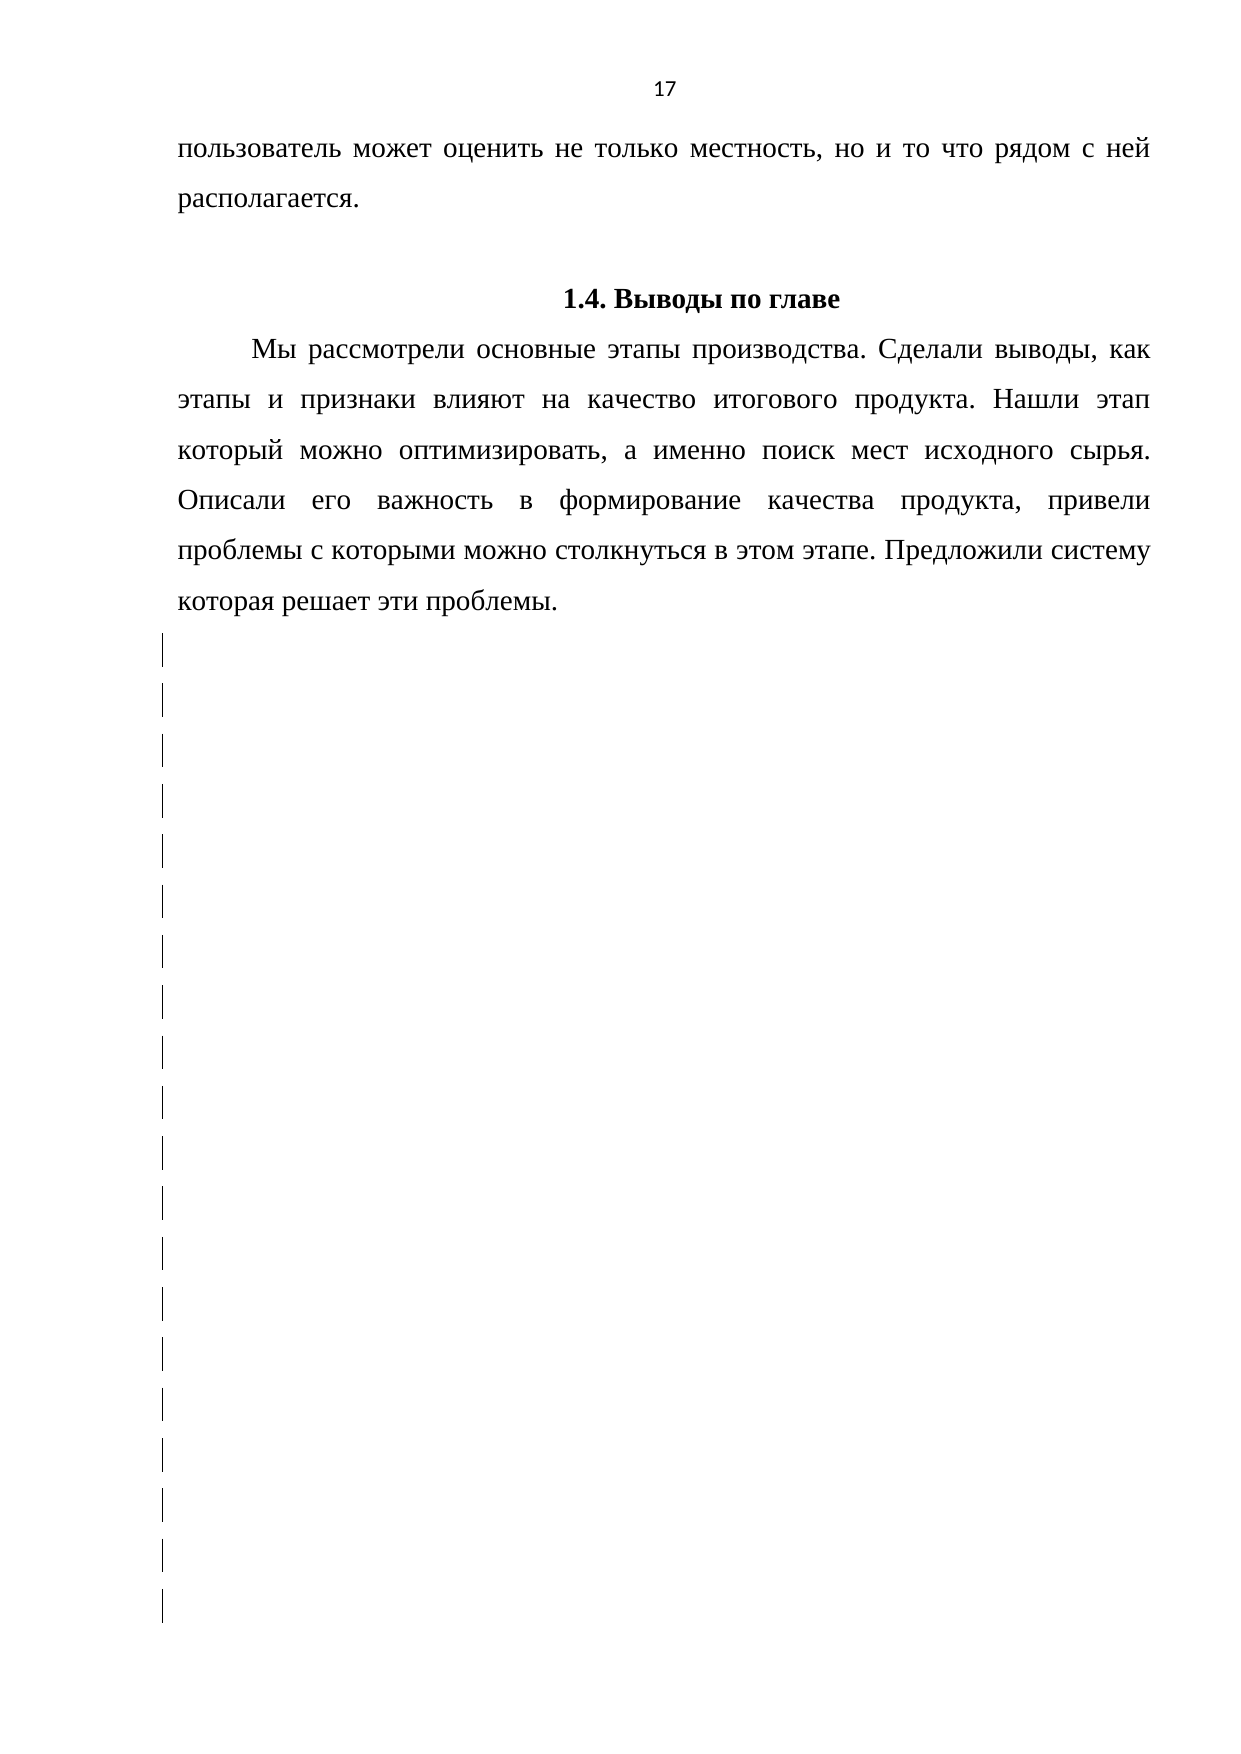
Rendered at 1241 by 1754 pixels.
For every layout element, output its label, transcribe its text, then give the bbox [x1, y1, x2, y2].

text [177, 130, 1152, 214]
text Мы рассмотрели основные этапы производства. Сделали выводы, как этапы и признаки влияют на качество итогового продукта. Нашли этап который можно оптимизировать, а именно поиск мест исходного сырья. Описали его важность в формирование качества продукта, привели проблемы с которыми можно столкнуться в этом этапе. Предложили систему которая решает эти проблемы. [177, 331, 1152, 616]
subtitle 1.4. Выводы по главе [177, 281, 1152, 314]
